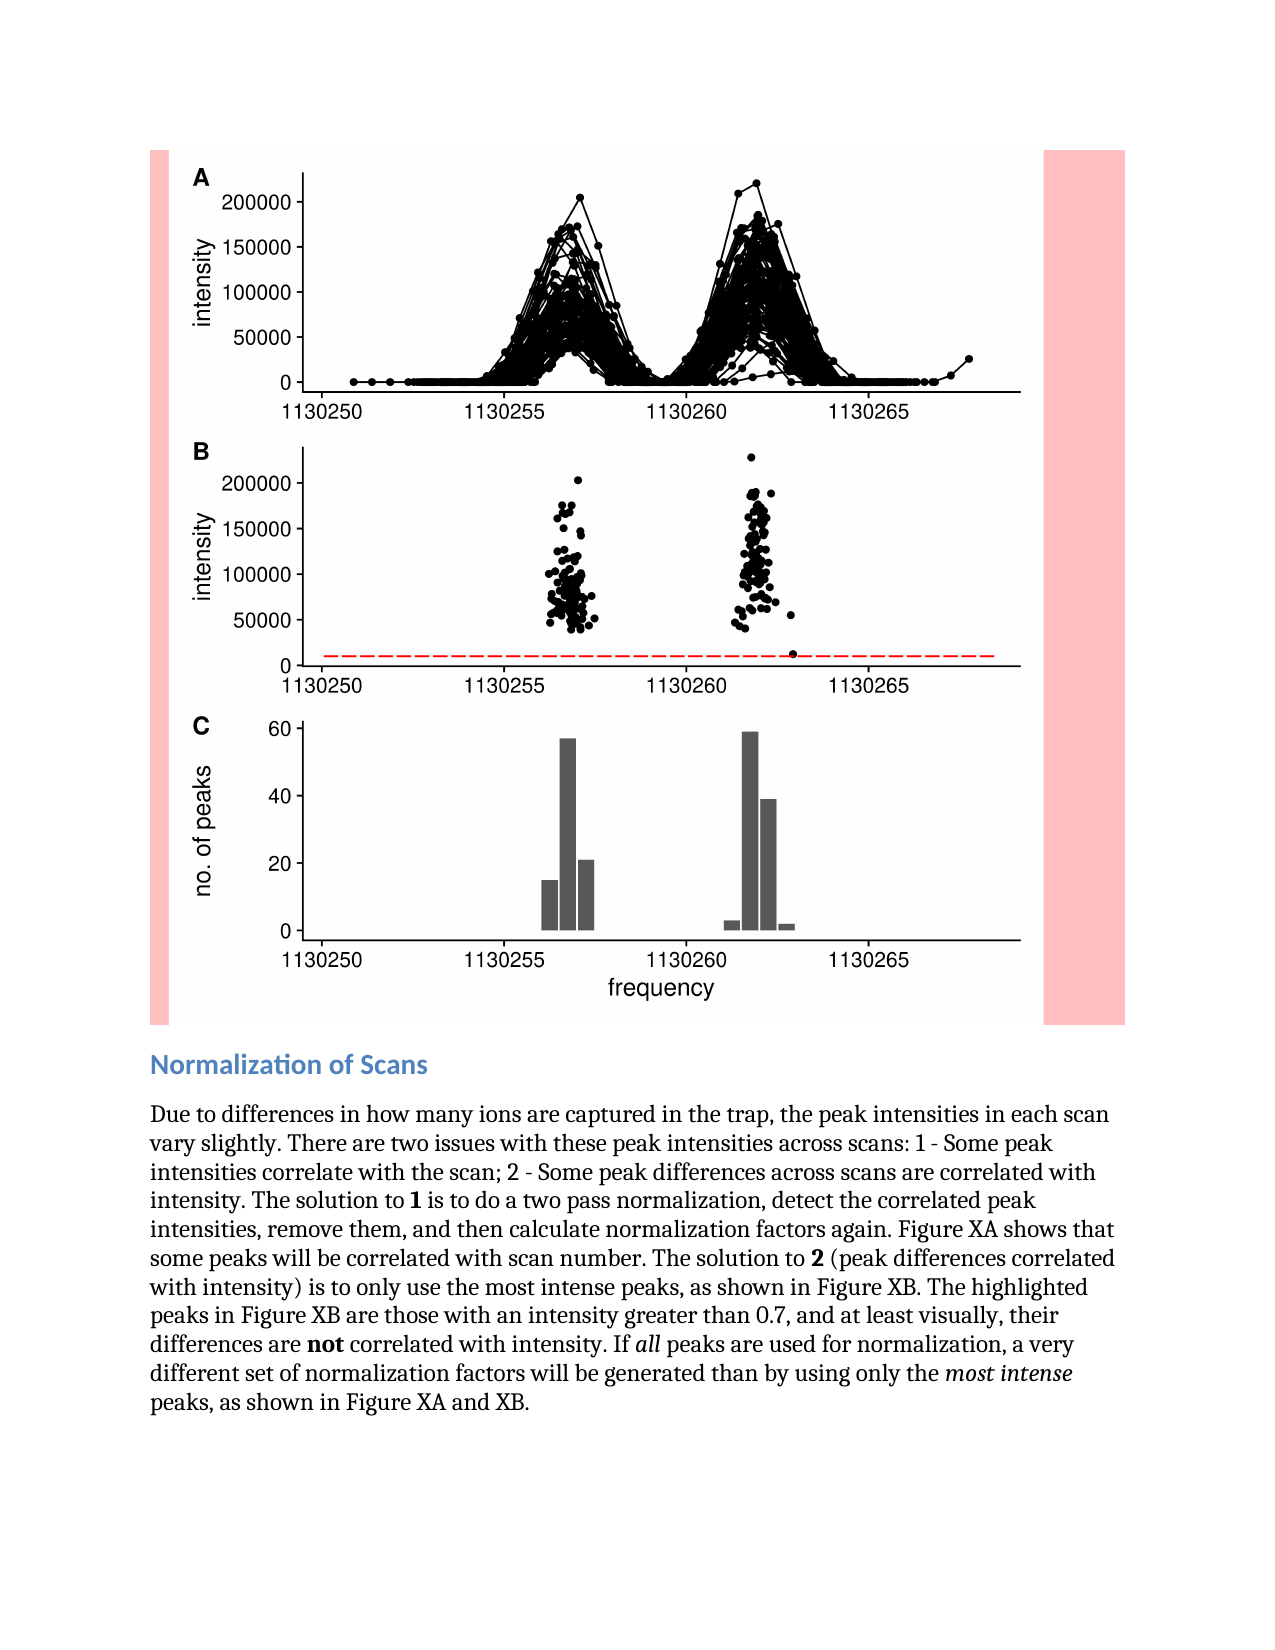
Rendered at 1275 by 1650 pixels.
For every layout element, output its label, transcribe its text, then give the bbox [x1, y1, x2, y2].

picture [168, 150, 1044, 1025]
subtitle Normalization of Scans [150, 1046, 1125, 1081]
text Due to differences in how many ions are captured in the trap, the peak intensities in each scan vary slightly. There are two issues with these peak intensities across scans: 1 - Some peak intensities correlate with the scan; 2 - Some peak differences across scans are correlated with intensity. The solution to 1 is to do a two pass normalization, detect the correlated peak intensities, remove them, and then calculate normalization factors again. Figure XA shows that some peaks will be correlated with scan number. The solution to 2 (peak differences correlated with intensity) is to only use the most intense peaks, as shown in Figure XB. The highlighted peaks in Figure XB are those with an intensity greater than 0.7, and at least visually, their differences are not correlated with intensity. If all peaks are used for normalization, a very different set of normalization factors will be generated than by using only the most intense peaks, as shown in Figure XA and XB. [150, 1100, 1125, 1416]
